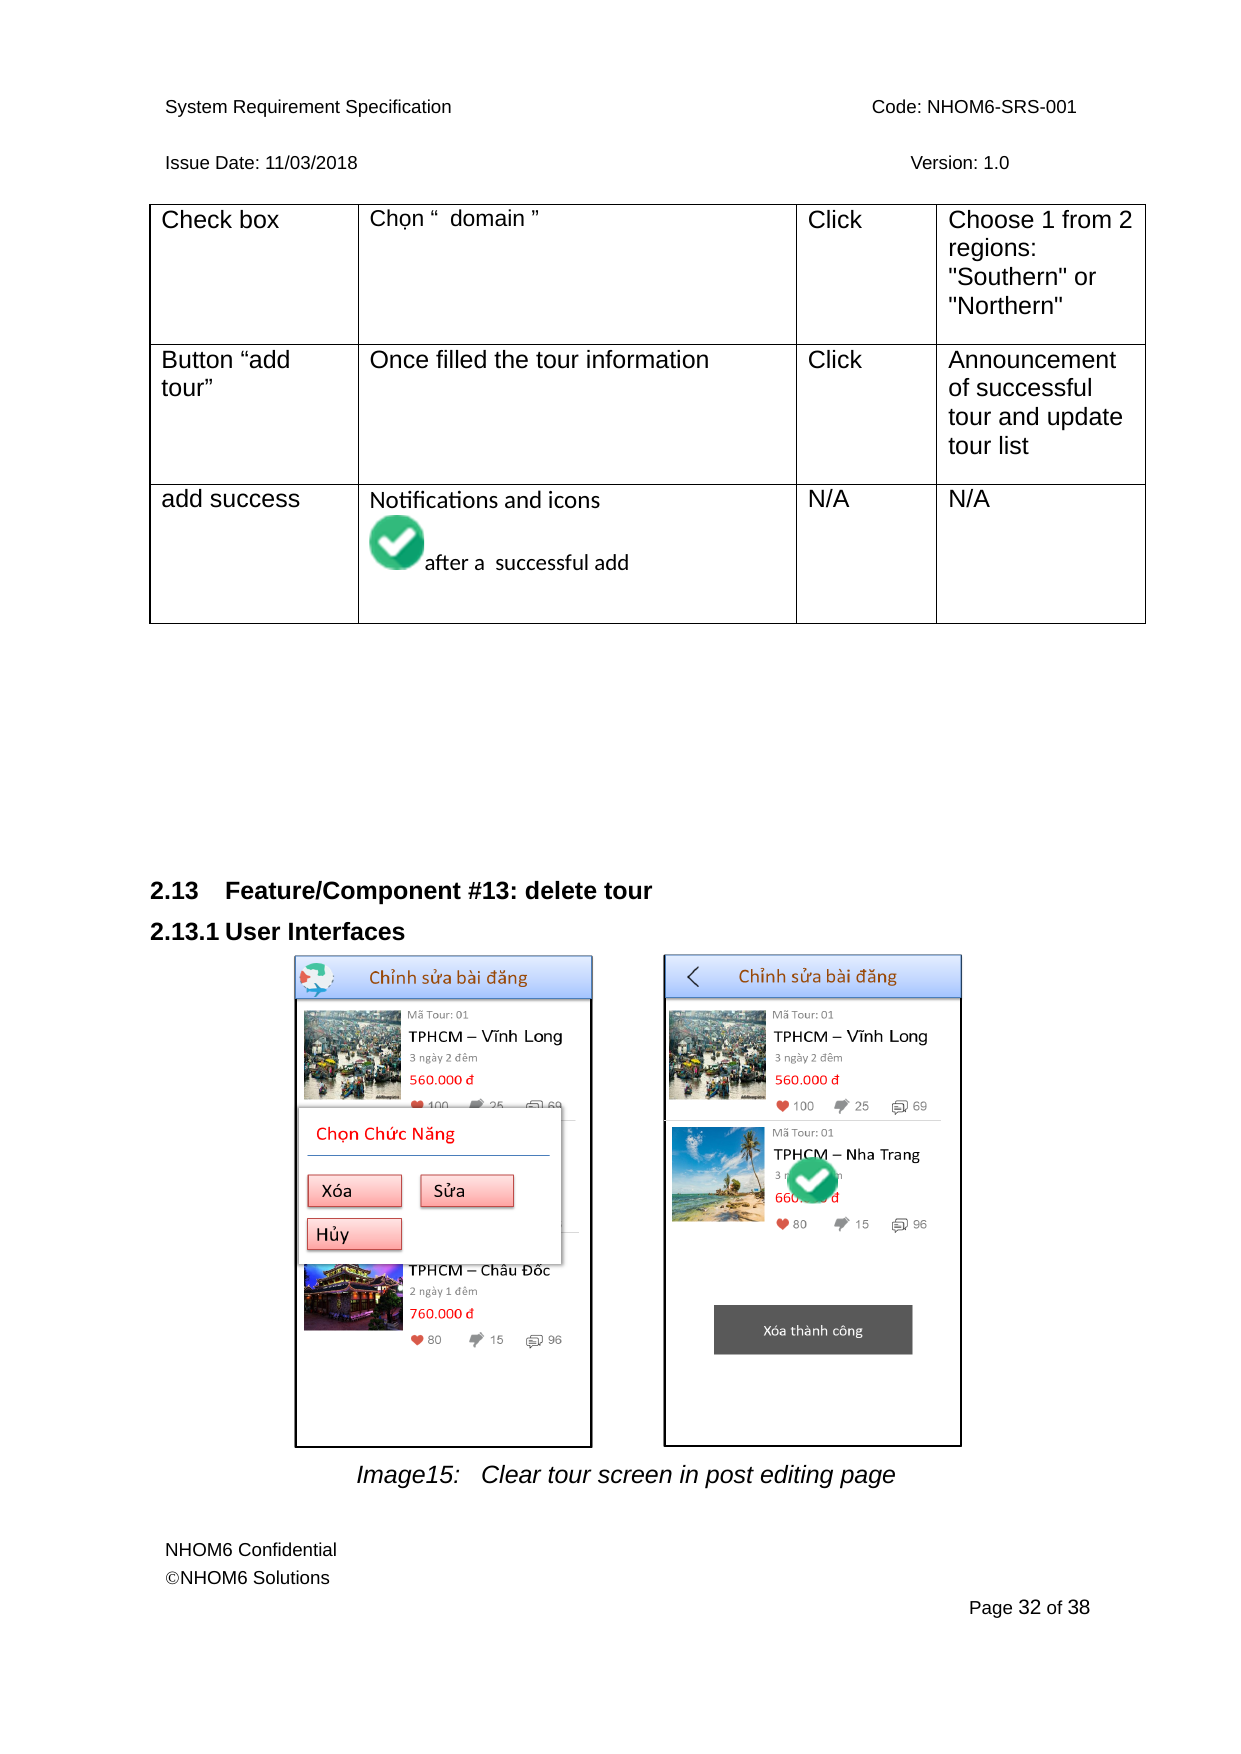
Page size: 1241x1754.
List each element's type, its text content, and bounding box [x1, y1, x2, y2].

table_cell Notifications and icons after a successful add [359, 485, 796, 623]
table_cell Choose 1 from 2 regions: "Southern" or "Northern" [937, 205, 1145, 343]
picture [290, 952, 965, 1448]
subtitle Feature/Component #13: delete tour [150, 876, 1090, 905]
table_cell N/A [797, 485, 936, 623]
text Image15: Clear tour screen in post editing page [165, 1460, 1090, 1489]
table_cell N/A [937, 485, 1145, 623]
table_cell Button “add tour” [151, 345, 358, 483]
subtitle User Interfaces [150, 917, 1090, 946]
table_cell Click [797, 345, 936, 483]
table_cell Chọn “ domain ” [359, 205, 796, 343]
table_cell Announcement of successful tour and update tour list [937, 345, 1145, 483]
table_cell Click [797, 205, 936, 343]
table_cell add success [151, 485, 358, 623]
picture [369, 515, 425, 570]
table_cell Once filled the tour information [359, 345, 796, 483]
table_cell Check box [151, 205, 358, 343]
